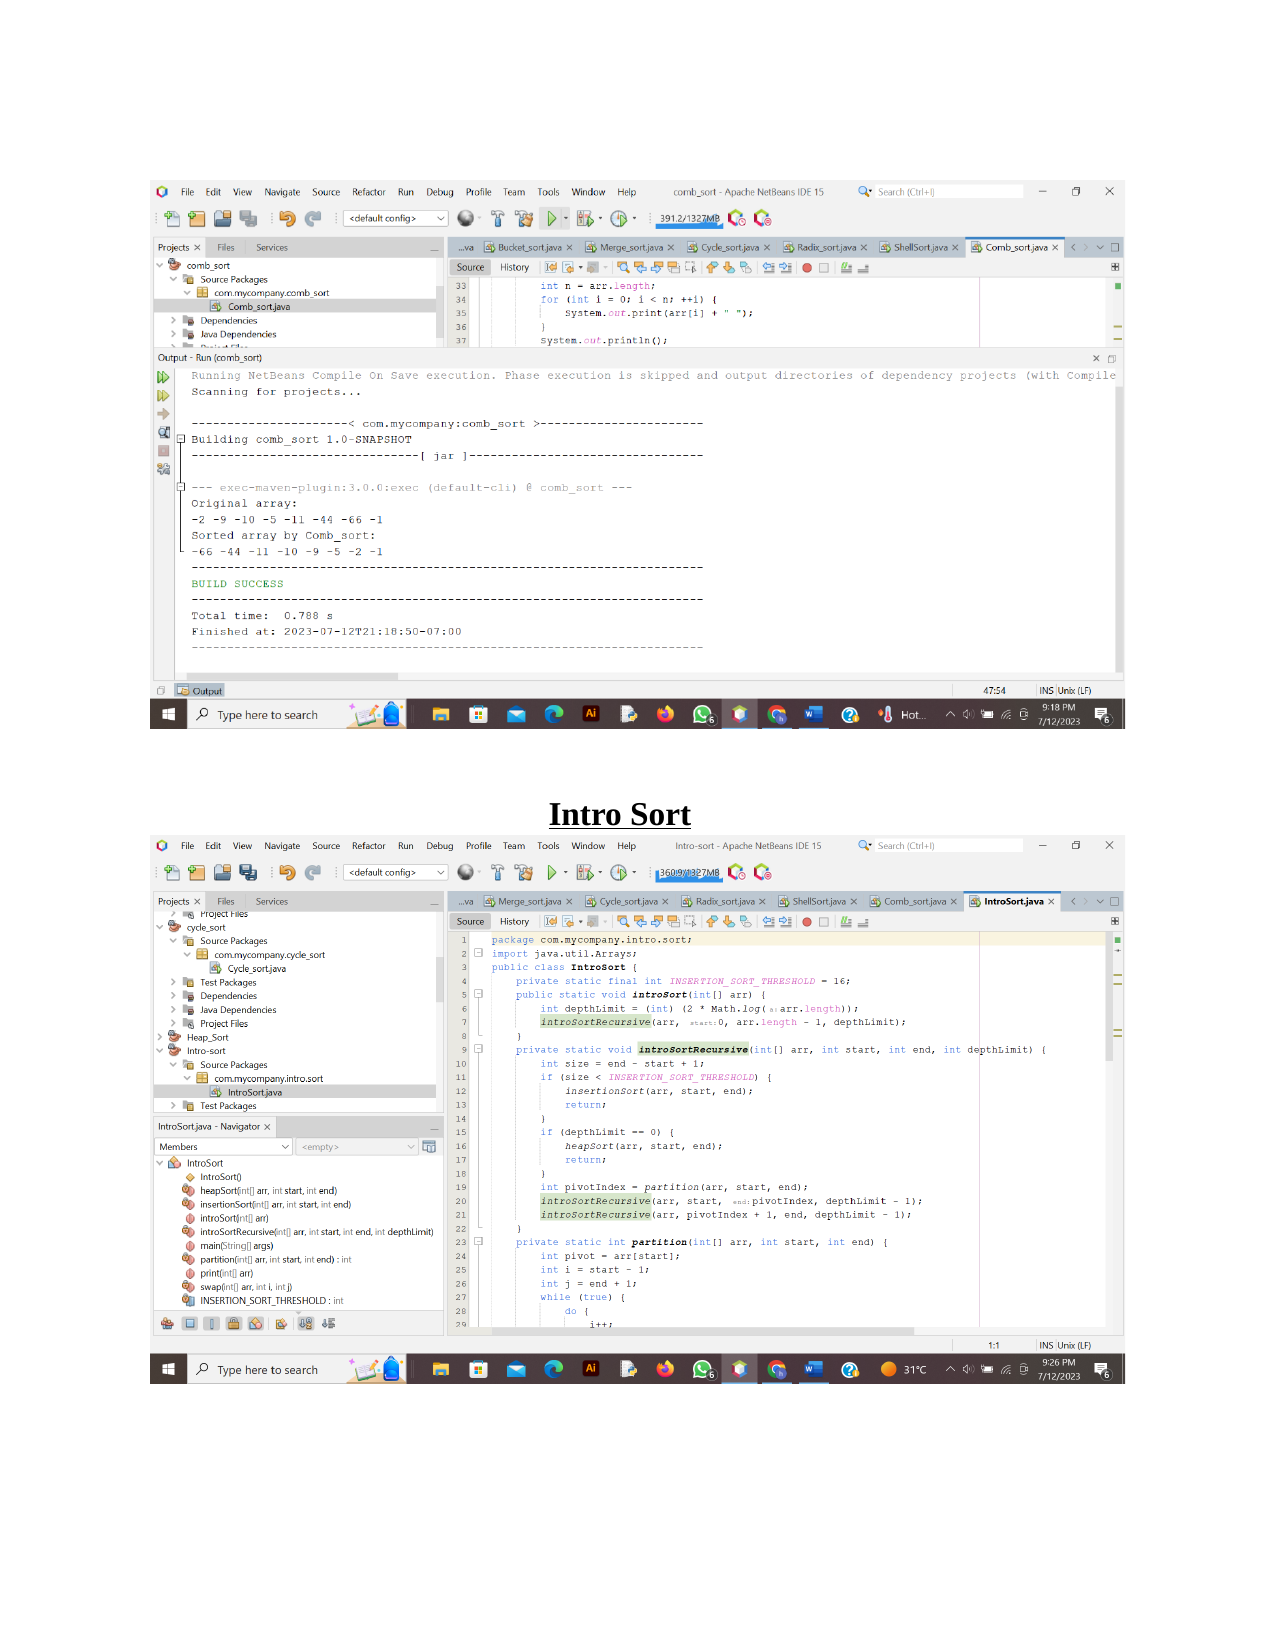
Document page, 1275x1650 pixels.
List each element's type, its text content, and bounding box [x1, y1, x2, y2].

picture [150, 180, 1125, 729]
text Intro Sort [150, 794, 1125, 835]
picture [150, 835, 1125, 1384]
